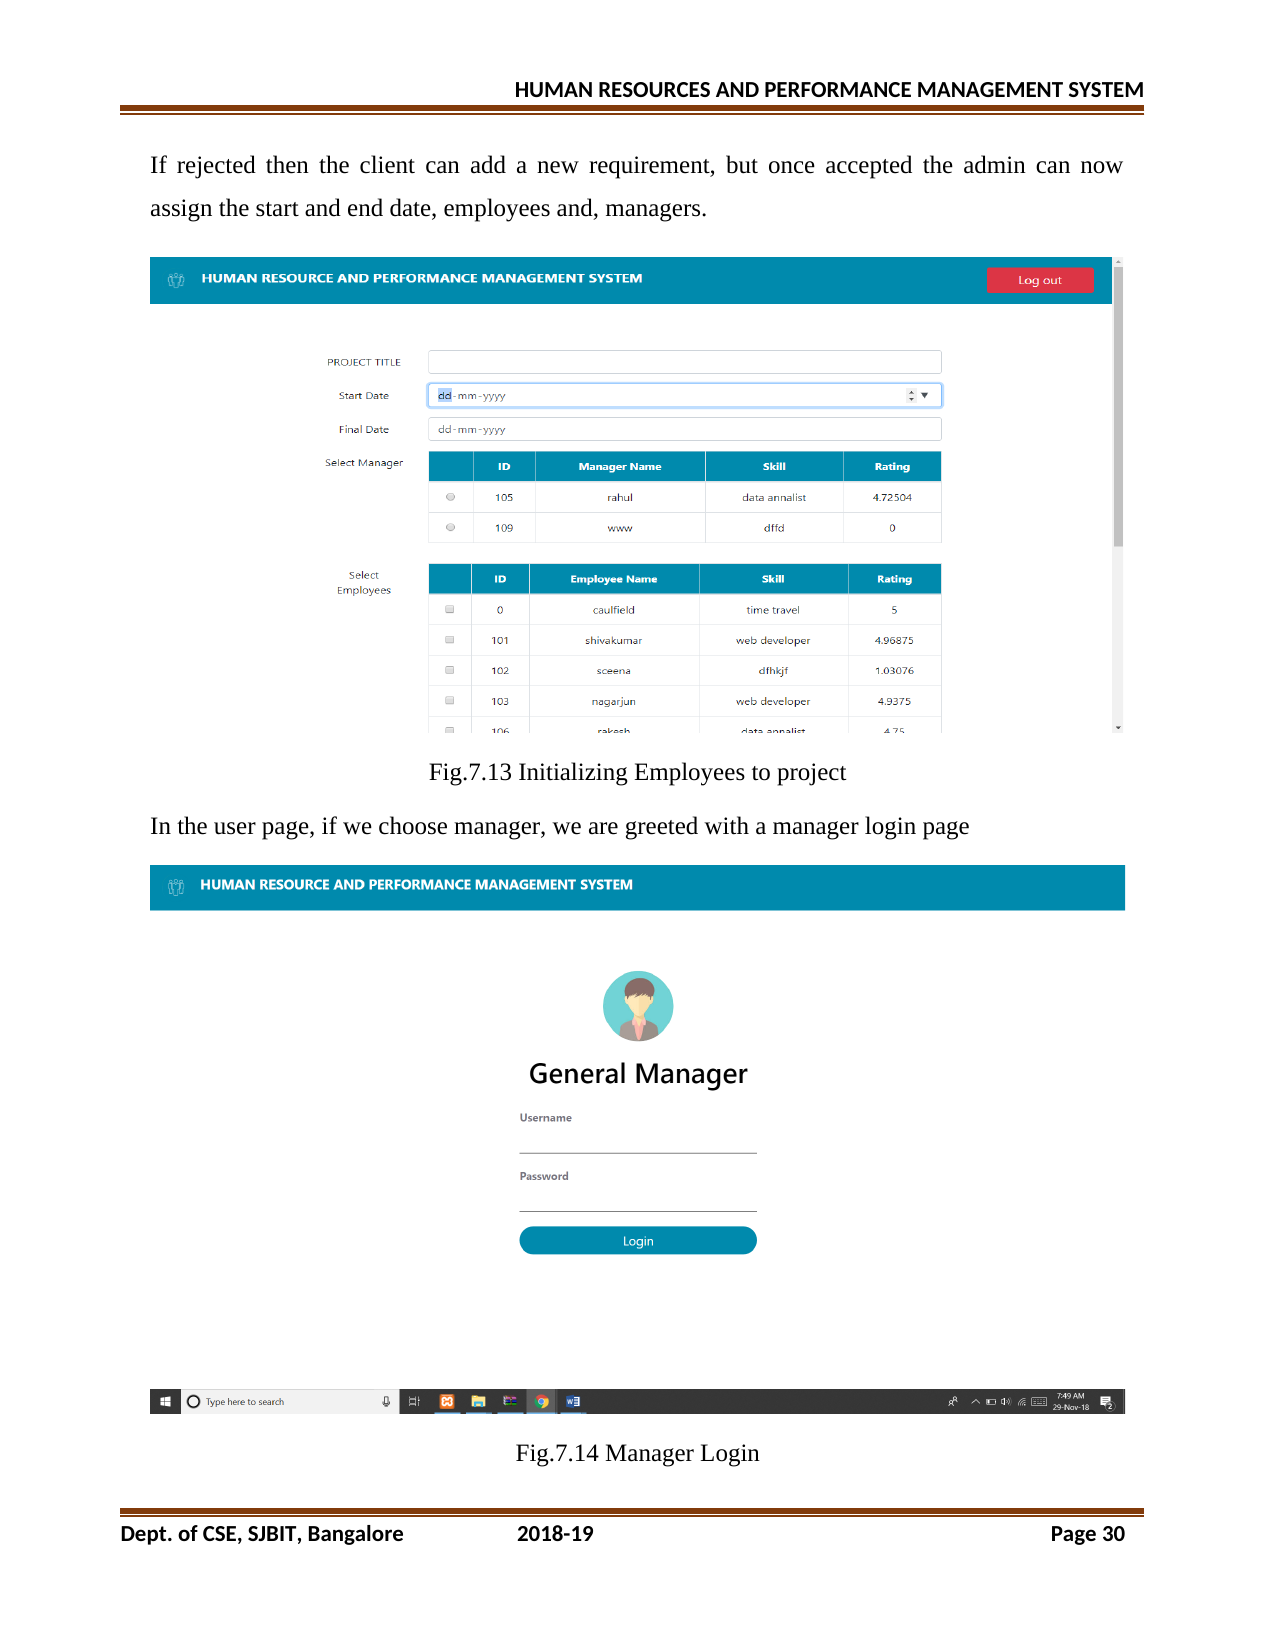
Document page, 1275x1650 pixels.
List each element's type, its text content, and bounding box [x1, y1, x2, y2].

picture [988, 268, 1093, 292]
picture [236, 880, 249, 889]
picture [563, 880, 575, 889]
picture [538, 880, 548, 889]
picture [150, 257, 1124, 733]
picture [436, 880, 442, 887]
picture [631, 275, 641, 282]
picture [504, 880, 511, 889]
picture [335, 883, 342, 889]
picture [215, 880, 220, 889]
picture [480, 880, 487, 889]
picture [220, 275, 231, 282]
picture [202, 880, 209, 889]
picture [448, 275, 455, 282]
picture [267, 275, 274, 282]
picture [582, 880, 594, 889]
picture [270, 880, 275, 889]
picture [379, 880, 387, 889]
picture [298, 880, 303, 889]
picture [150, 911, 1125, 1414]
picture [511, 880, 518, 889]
picture [442, 880, 453, 889]
picture [379, 275, 385, 282]
picture [426, 880, 436, 889]
picture [324, 880, 329, 889]
picture [491, 275, 497, 282]
picture [409, 880, 414, 889]
picture [546, 275, 552, 282]
picture [523, 880, 535, 889]
picture [232, 275, 244, 282]
text In the user page, if we choose manager, we are greeted with a manager login page [150, 811, 1125, 840]
picture [277, 880, 287, 889]
picture [288, 880, 293, 889]
picture [625, 880, 632, 889]
text Fig.7.13 Initializing Employees to project [150, 757, 1125, 786]
picture [483, 275, 490, 282]
text If rejected then the client can add a new requirement, but once accepted the admin can now assign the start and end date, employees and, managers. [150, 150, 1125, 222]
picture [356, 880, 364, 889]
picture [551, 880, 556, 889]
text Fig.7.14 Manager Login [150, 1438, 1125, 1467]
picture [396, 275, 402, 282]
picture [395, 880, 400, 889]
picture [598, 880, 625, 889]
picture [456, 275, 464, 282]
picture [459, 880, 470, 889]
picture [441, 275, 448, 282]
picture [223, 880, 229, 889]
picture [315, 881, 321, 889]
picture [428, 275, 438, 282]
